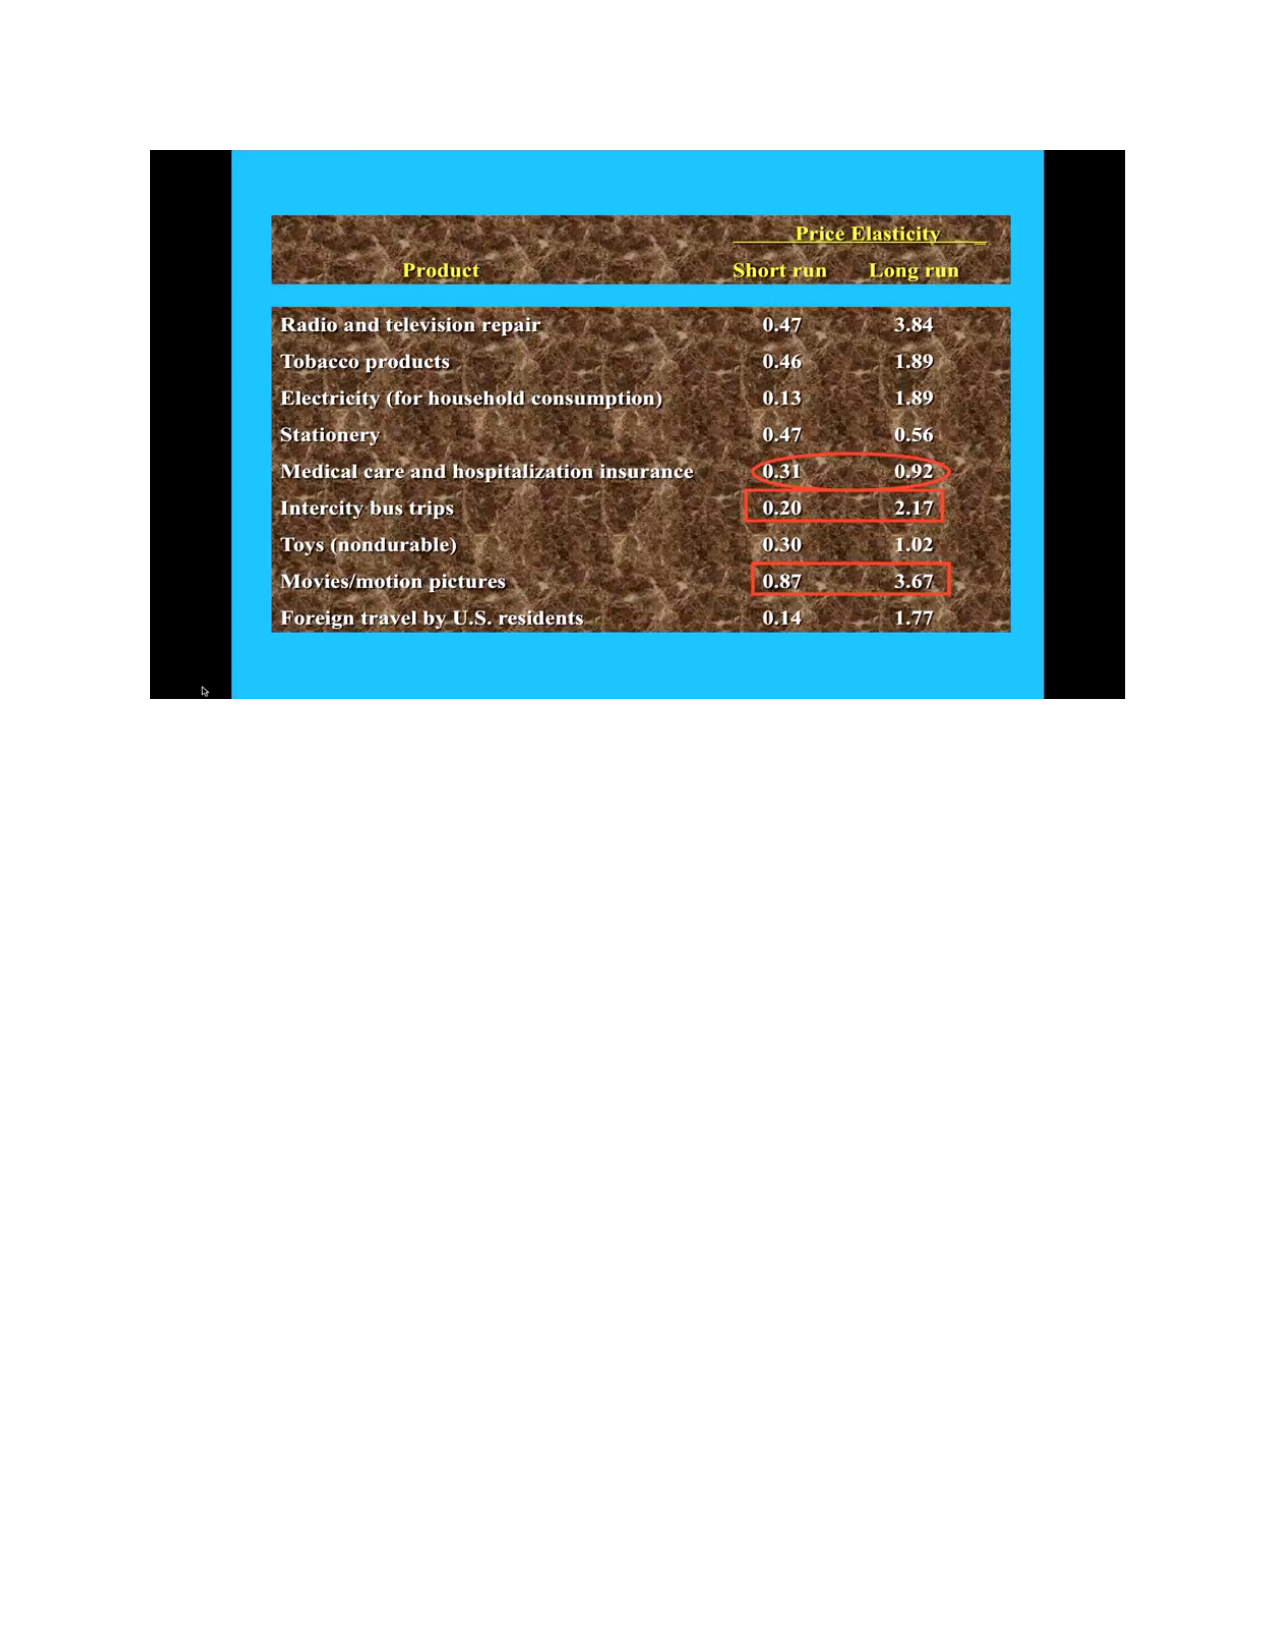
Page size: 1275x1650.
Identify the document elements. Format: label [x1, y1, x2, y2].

picture [150, 150, 1125, 699]
